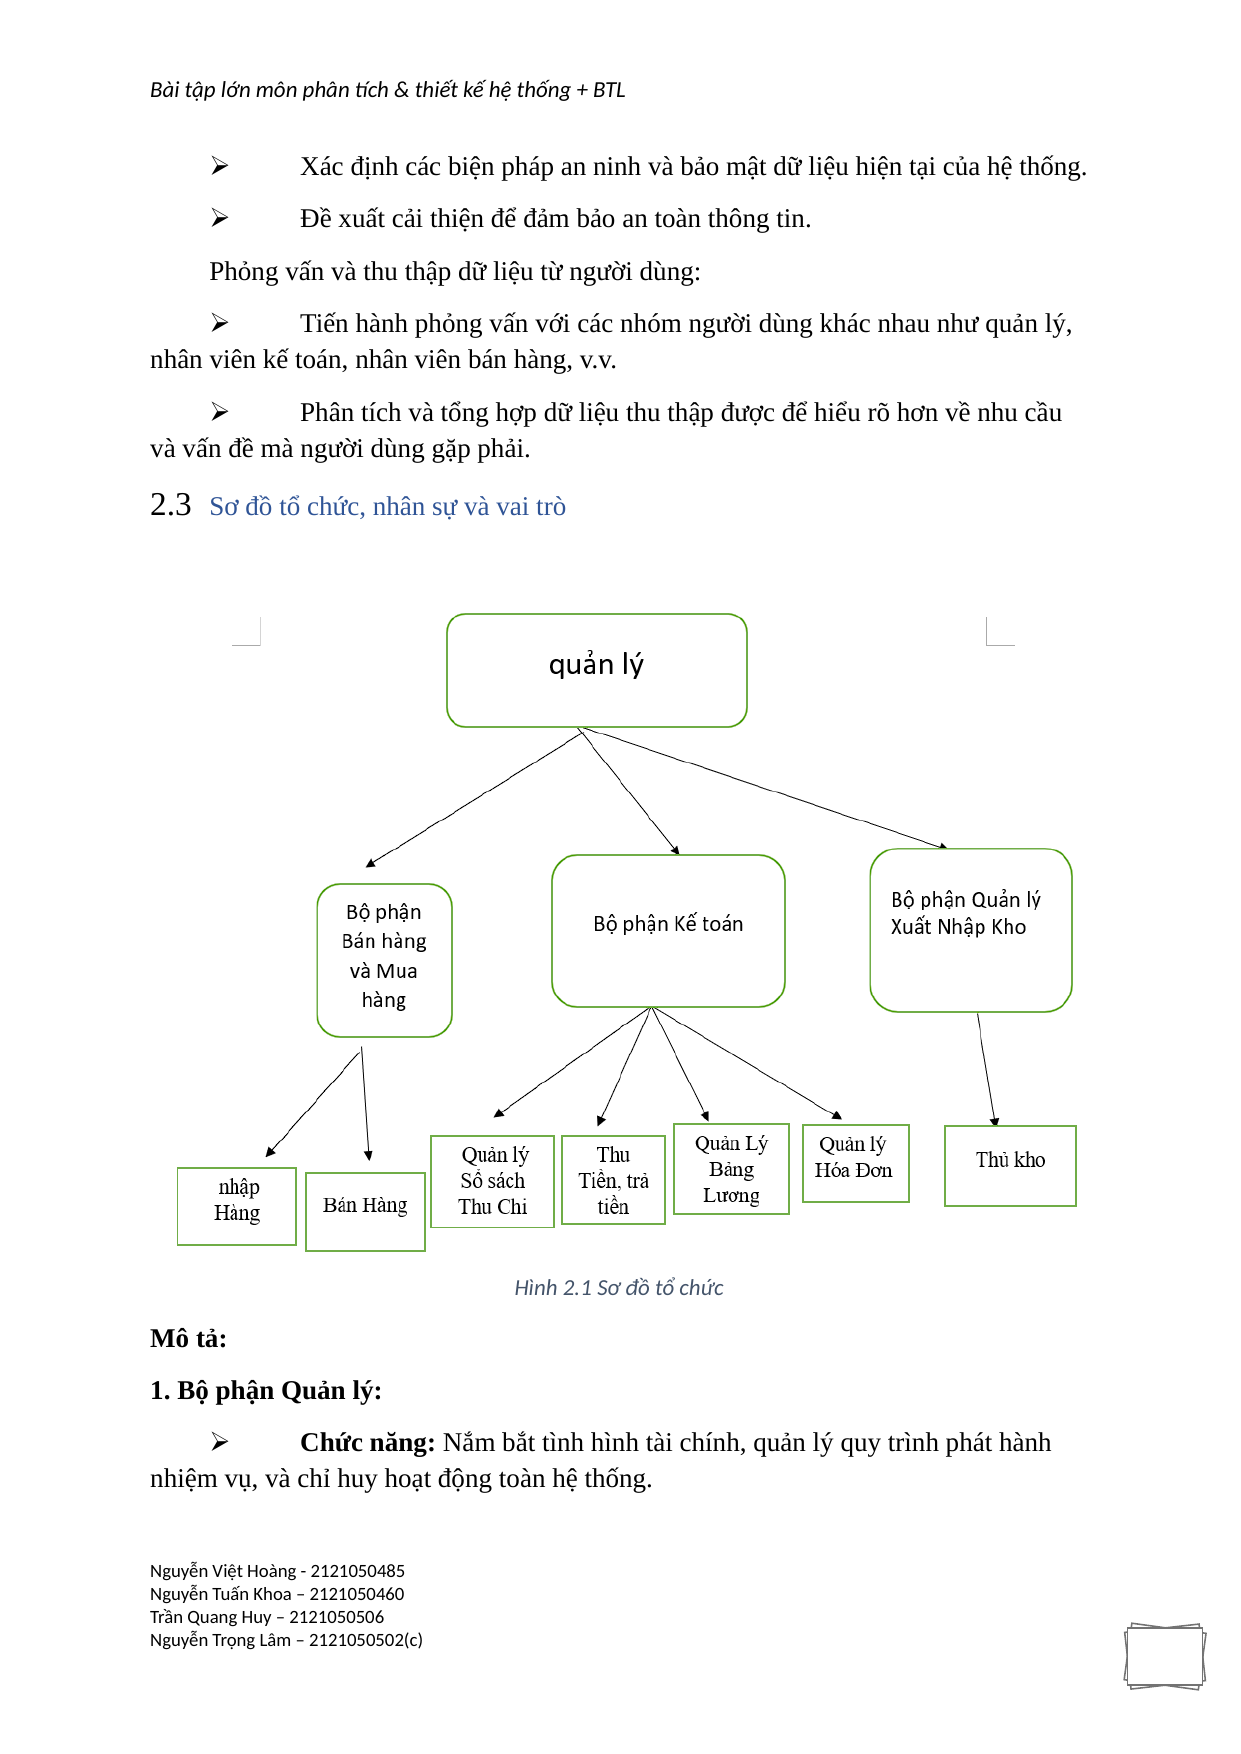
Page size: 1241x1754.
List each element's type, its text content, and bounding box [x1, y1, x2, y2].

picture [150, 588, 1091, 1257]
list Xác định các biện pháp an ninh và bảo mật dữ liệu hiện tại của hệ thống. [150, 150, 1090, 181]
text Mô tả: [150, 1322, 1090, 1353]
text Hình 2.1 Sơ đồ tổ chức [150, 1273, 1090, 1301]
text Phỏng vấn và thu thập dữ liệu từ người dùng: [150, 255, 1090, 286]
list Chức năng: Nắm bắt tình hình tài chính, quản lý quy trình phát hành nhiệm vụ, và chỉ huy hoạt động toàn hệ thống. [150, 1427, 1090, 1493]
subtitle Sơ đồ tổ chức, nhân sự và vai trò [150, 484, 1090, 522]
list Tiến hành phỏng vấn với các nhóm người dùng khác nhau như quản lý, nhân viên kế toán, nhân viên bán hàng, v.v. [150, 308, 1090, 374]
list Phân tích và tổng hợp dữ liệu thu thập được để hiểu rõ hơn về nhu cầu và vấn đề mà người dùng gặp phải. [150, 396, 1090, 463]
text 1. Bộ phận Quản lý: [150, 1374, 1090, 1405]
list Đề xuất cải thiện để đảm bảo an toàn thông tin. [150, 203, 1090, 234]
